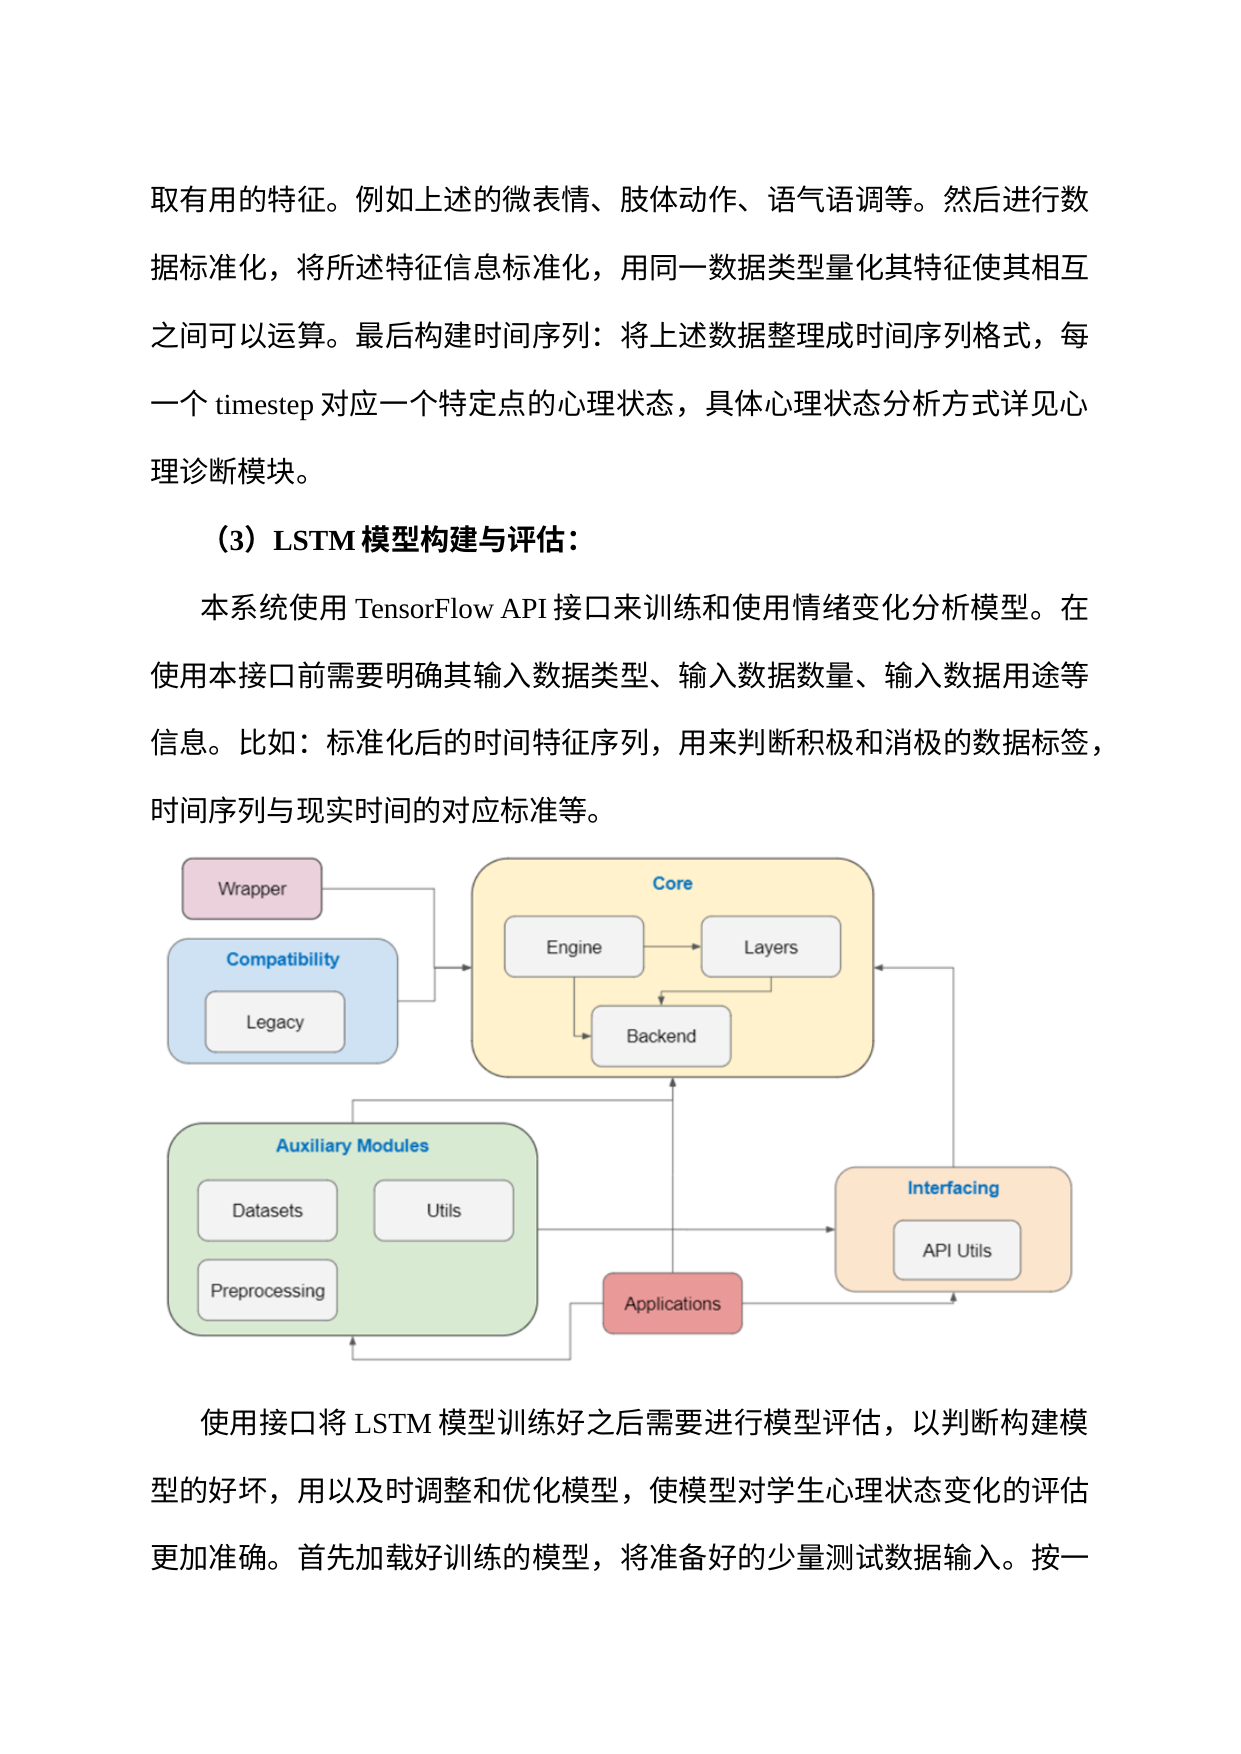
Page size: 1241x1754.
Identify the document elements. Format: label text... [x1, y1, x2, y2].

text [150, 164, 1090, 503]
text 本系统使用TensorFlow API接口来训练和使用情绪变化分析模型。在使用本接口前需要明确其输入数据类型、输入数据数量、输入数据用途等信息。比如：标准化后的时间特征序列，用来判断积极和消极的数据标签，时间序列与现实时间的对应标准等。 [150, 571, 1090, 843]
text （3）LSTM模型构建与评估： [150, 503, 1090, 571]
picture [150, 843, 1087, 1371]
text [150, 1386, 1090, 1590]
